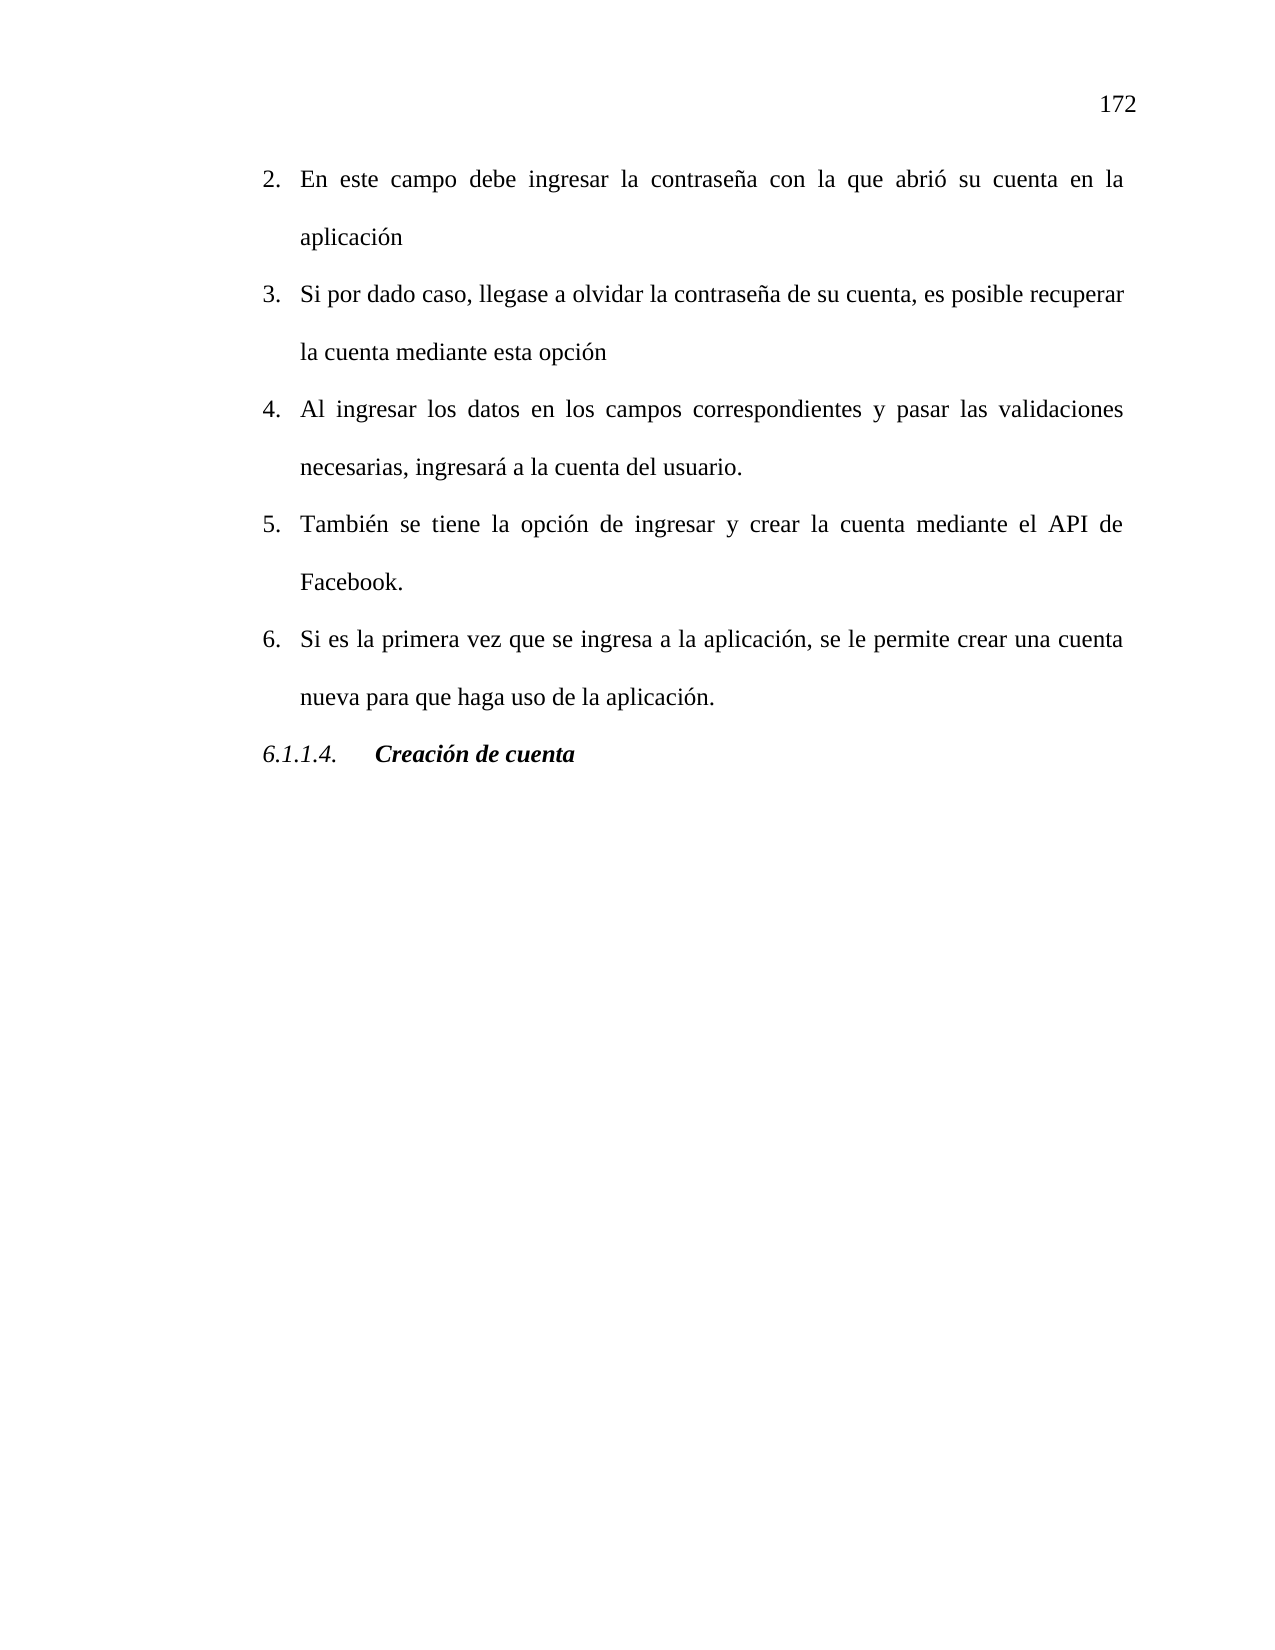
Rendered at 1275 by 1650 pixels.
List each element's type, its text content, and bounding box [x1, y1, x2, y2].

list En este campo debe ingresar la contraseña con la que abrió su cuenta en la aplicación [262, 164, 1125, 251]
list Al ingresar los datos en los campos correspondientes y pasar las validaciones necesarias, ingresará a la cuenta del usuario. [262, 394, 1125, 481]
list También se tiene la opción de ingresar y crear la cuenta mediante el API de Facebook. [262, 509, 1125, 596]
list Si por dado caso, llegase a olvidar la contraseña de su cuenta, es posible recuperar la cuenta mediante esta opción [262, 279, 1125, 366]
list Si es la primera vez que se ingresa a la aplicación, se le permite crear una cuenta nueva para que haga uso de la aplicación. [262, 624, 1125, 711]
subtitle Creación de cuenta [262, 739, 1125, 768]
